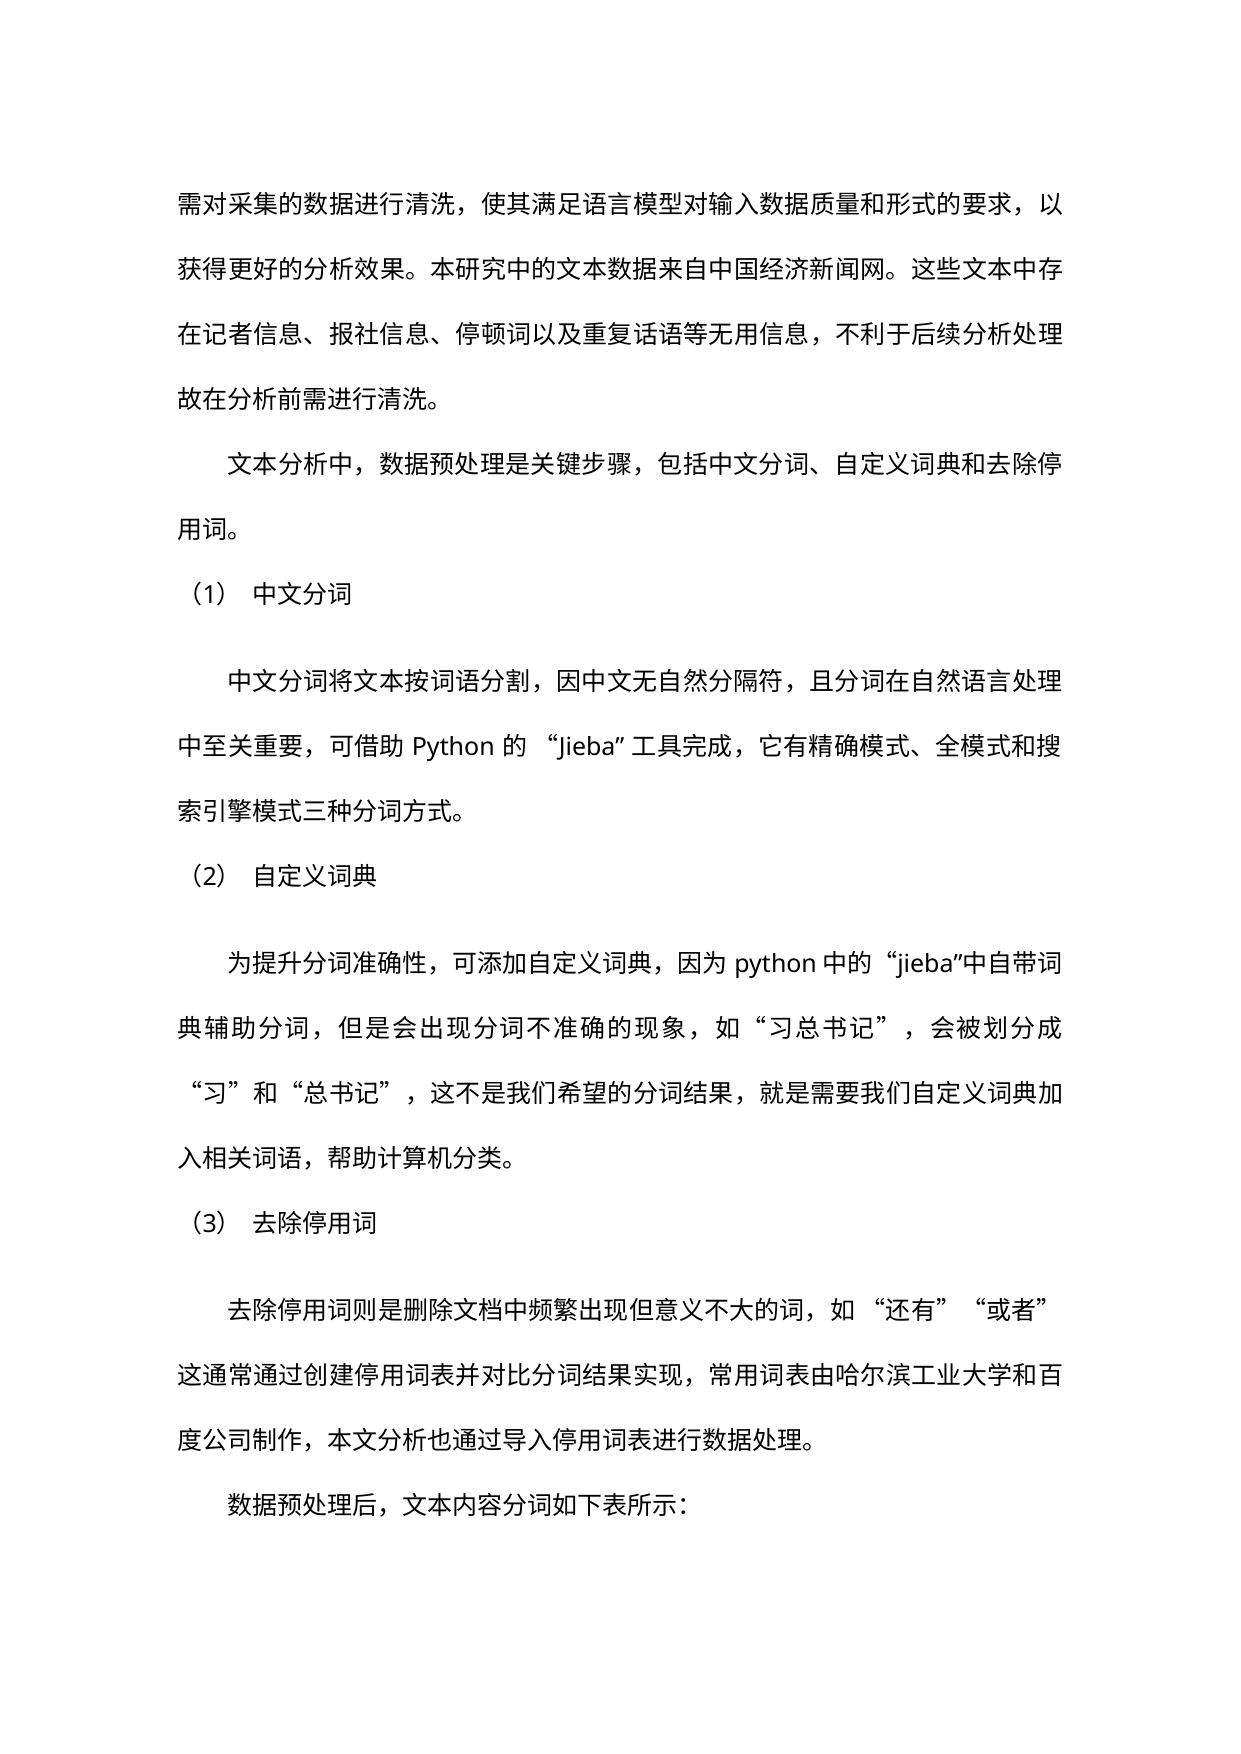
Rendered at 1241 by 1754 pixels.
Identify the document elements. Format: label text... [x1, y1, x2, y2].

text 去除停用词则是删除文档中频繁出现但意义不大的词，如 “还有”“或者”，这通常通过创建停用词表并对比分词结果实现，常用词表由哈尔滨工业大学和百度公司制作，本文分析也通过导入停用词表进行数据处理。 [177, 1276, 1063, 1471]
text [177, 170, 1063, 430]
text 文本分析中，数据预处理是关键步骤，包括中文分词、自定义词典和去除停用词。 [177, 430, 1063, 560]
list 自定义词典 [177, 842, 1063, 907]
text 中文分词将文本按词语分割，因中文无自然分隔符，且分词在自然语言处理中至关重要，可借助 Python 的 “Jieba” 工具完成，它有精确模式、全模式和搜索引擎模式三种分词方式。 [177, 647, 1063, 842]
text 数据预处理后，文本内容分词如下表所示： [177, 1471, 1063, 1536]
list 中文分词 [177, 560, 1063, 625]
text 为提升分词准确性，可添加自定义词典，因为python中的“jieba”中自带词典辅助分词，但是会出现分词不准确的现象，如“习总书记”，会被划分成“习”和“总书记”，这不是我们希望的分词结果，就是需要我们自定义词典加入相关词语，帮助计算机分类。 [177, 929, 1063, 1189]
list 去除停用词 [177, 1189, 1063, 1254]
